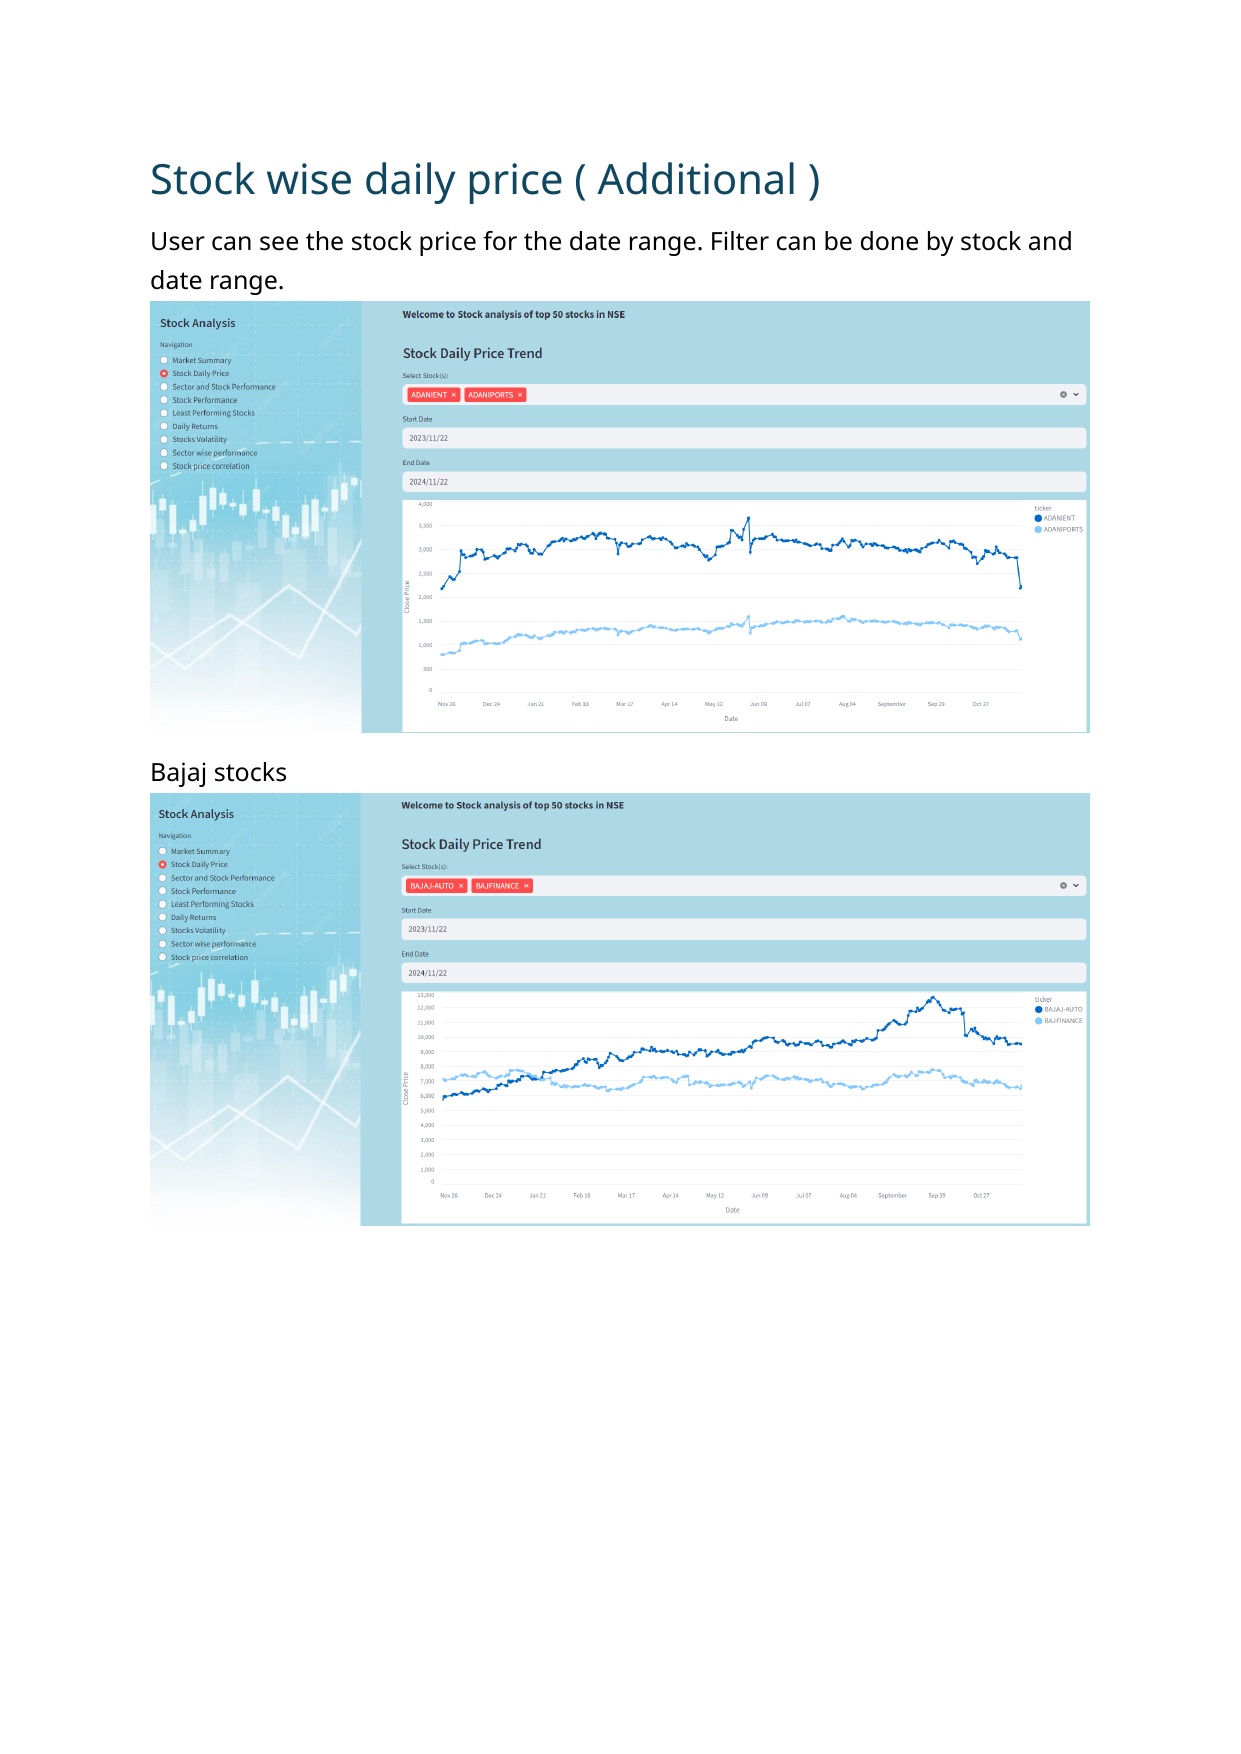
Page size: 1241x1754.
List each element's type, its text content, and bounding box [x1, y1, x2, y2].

text Bajaj stocks [150, 754, 1090, 793]
picture [150, 793, 1091, 1226]
text User can see the stock price for the date range. Filter can be done by stock and date range. [150, 223, 1090, 301]
subtitle Stock wise daily price ( Additional ) [150, 150, 1090, 207]
picture [150, 301, 1091, 733]
